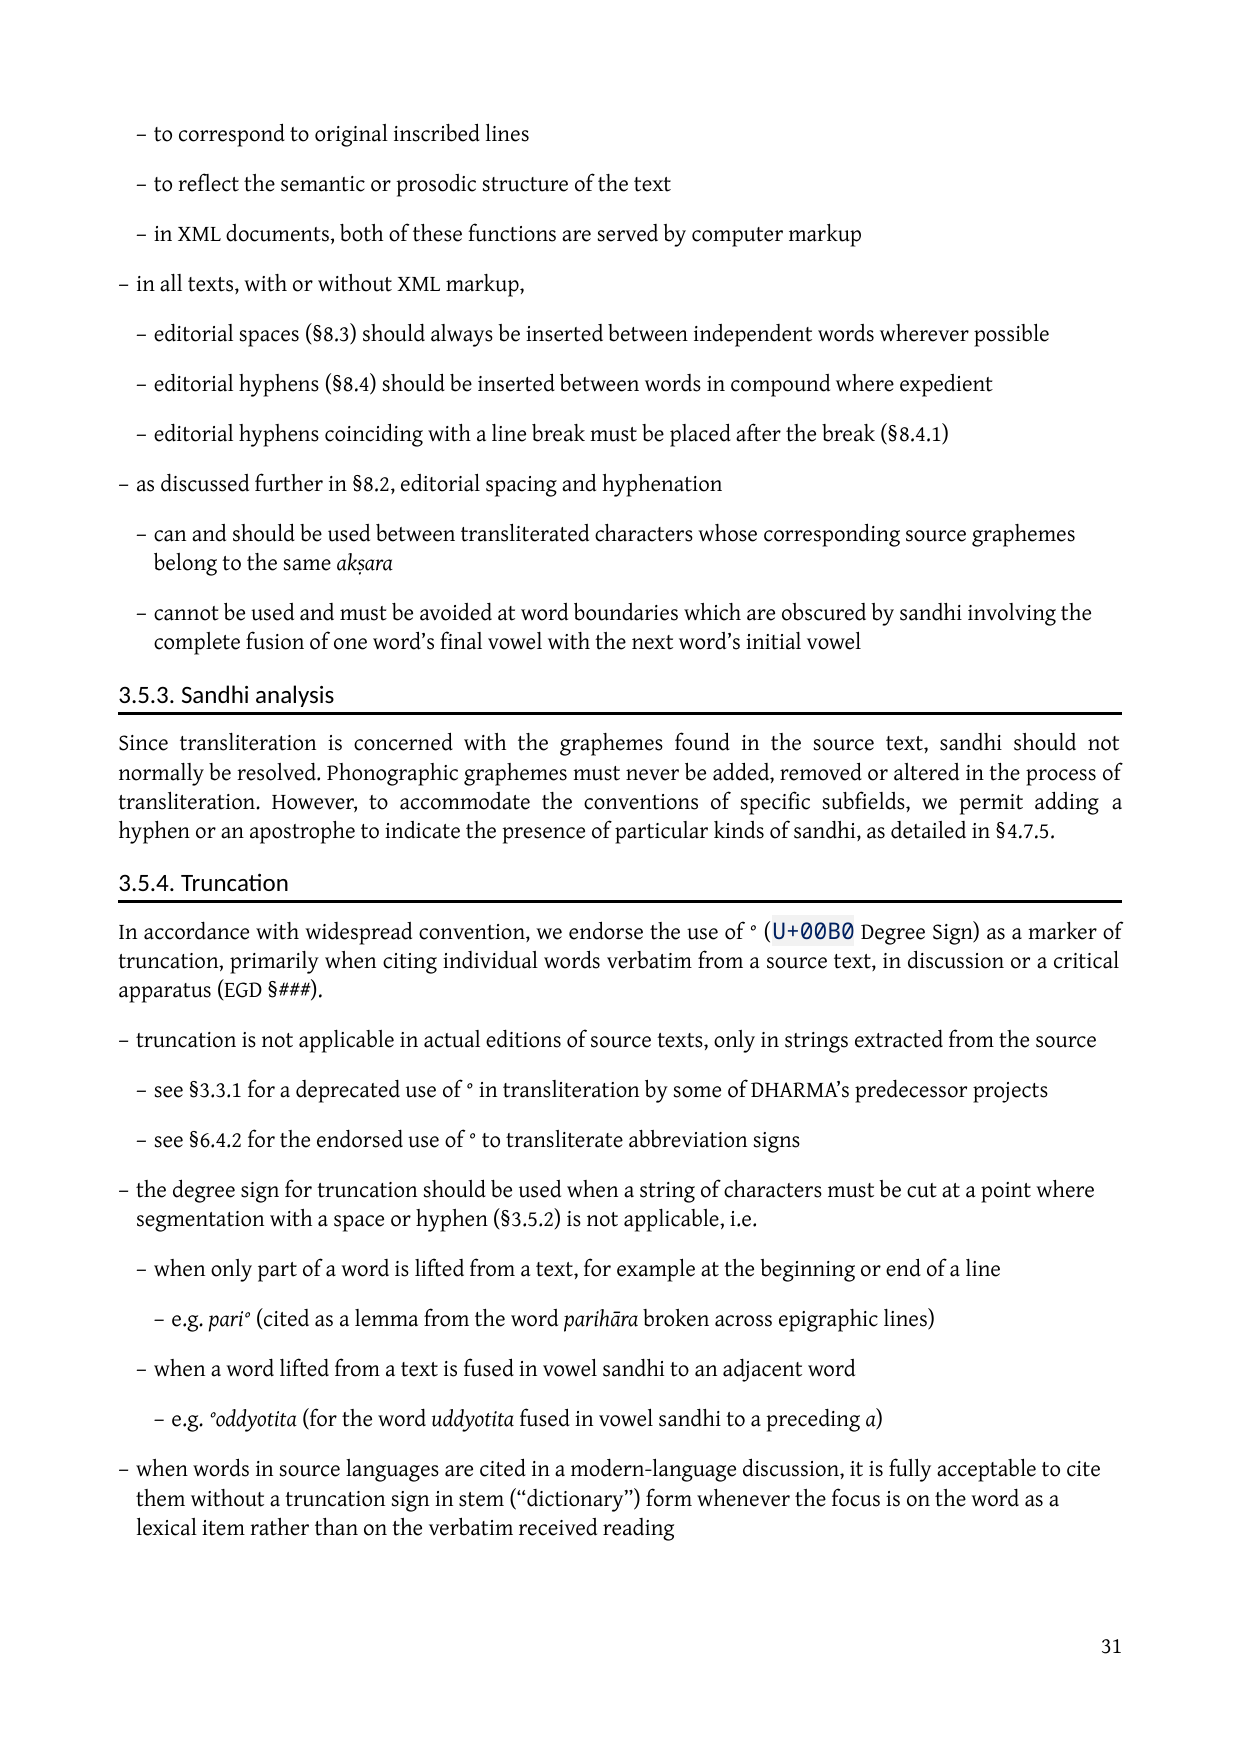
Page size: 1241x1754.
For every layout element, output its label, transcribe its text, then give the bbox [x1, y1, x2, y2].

list in all texts, with or without XML markup, [118, 268, 1122, 297]
list when only part of a word is lifted from a text, for example at the beginning or end of a line [136, 1253, 1122, 1283]
list can and should be used between transliterated characters whose corresponding source graphemes belong to the same akṣara [136, 518, 1122, 576]
list as discussed further in §8.2, editorial spacing and hyphenation [118, 468, 1122, 497]
list to reflect the semantic or prosodic structure of the text [136, 168, 1122, 197]
list editorial hyphens coinciding with a line break must be placed after the break (§8.4.1) [136, 418, 1122, 447]
list truncation is not applicable in actual editions of source texts, only in strings extracted from the source [118, 1024, 1122, 1053]
subtitle Truncation [118, 865, 1122, 900]
text In accordance with widespread convention, we endorse the use of ° (U+00B0 Degree Sign) as a marker of truncation, primarily when citing individual words verbatim from a source text, in discussion or a critical apparatus (EGD §###). [118, 916, 1122, 1003]
list editorial spaces (§8.3) should always be inserted between independent words wherever possible [136, 318, 1122, 347]
list cannot be used and must be avoided at word boundaries which are obscured by sandhi involving the complete fusion of one word’s final vowel with the next word’s initial vowel [136, 597, 1122, 656]
list e.g. °oddyotita (for the word uddyotita fused in vowel sandhi to a preceding a) [153, 1403, 1122, 1433]
list when words in source languages are cited in a modern-language discussion, it is fully acceptable to cite them without a truncation sign in stem (“dictionary”) form whenever the focus is on the word as a lexical item rather than on the verbatim received reading [118, 1453, 1122, 1541]
list when a word lifted from a text is fused in vowel sandhi to an adjacent word [136, 1353, 1122, 1383]
list see §3.3.1 for a deprecated use of ° in transliteration by some of DHARMA’s predecessor projects [136, 1074, 1122, 1103]
list e.g. pari° (cited as a lemma from the word parihāra broken across epigraphic lines) [153, 1303, 1122, 1333]
list the degree sign for truncation should be used when a string of characters must be cut at a point where segmentation with a space or hyphen (§3.5.2) is not applicable, i.e. [118, 1174, 1122, 1233]
list in XML documents, both of these functions are served by computer markup [136, 218, 1122, 247]
list to correspond to original inscribed lines [136, 118, 1122, 147]
subtitle Sandhi analysis [118, 676, 1122, 712]
list editorial hyphens (§8.4) should be inserted between words in compound where expedient [136, 368, 1122, 397]
list see §6.4.2 for the endorsed use of ° to transliterate abbreviation signs [136, 1124, 1122, 1153]
text Since transliteration is concerned with the graphemes found in the source text, sandhi should not normally be resolved. Phonographic graphemes must never be added, removed or altered in the process of transliteration. However, to accommodate the conventions of specific subfields, we permit adding a hyphen or an apostrophe to indicate the presence of particular kinds of sandhi, as detailed in §4.7.5. [118, 727, 1122, 844]
